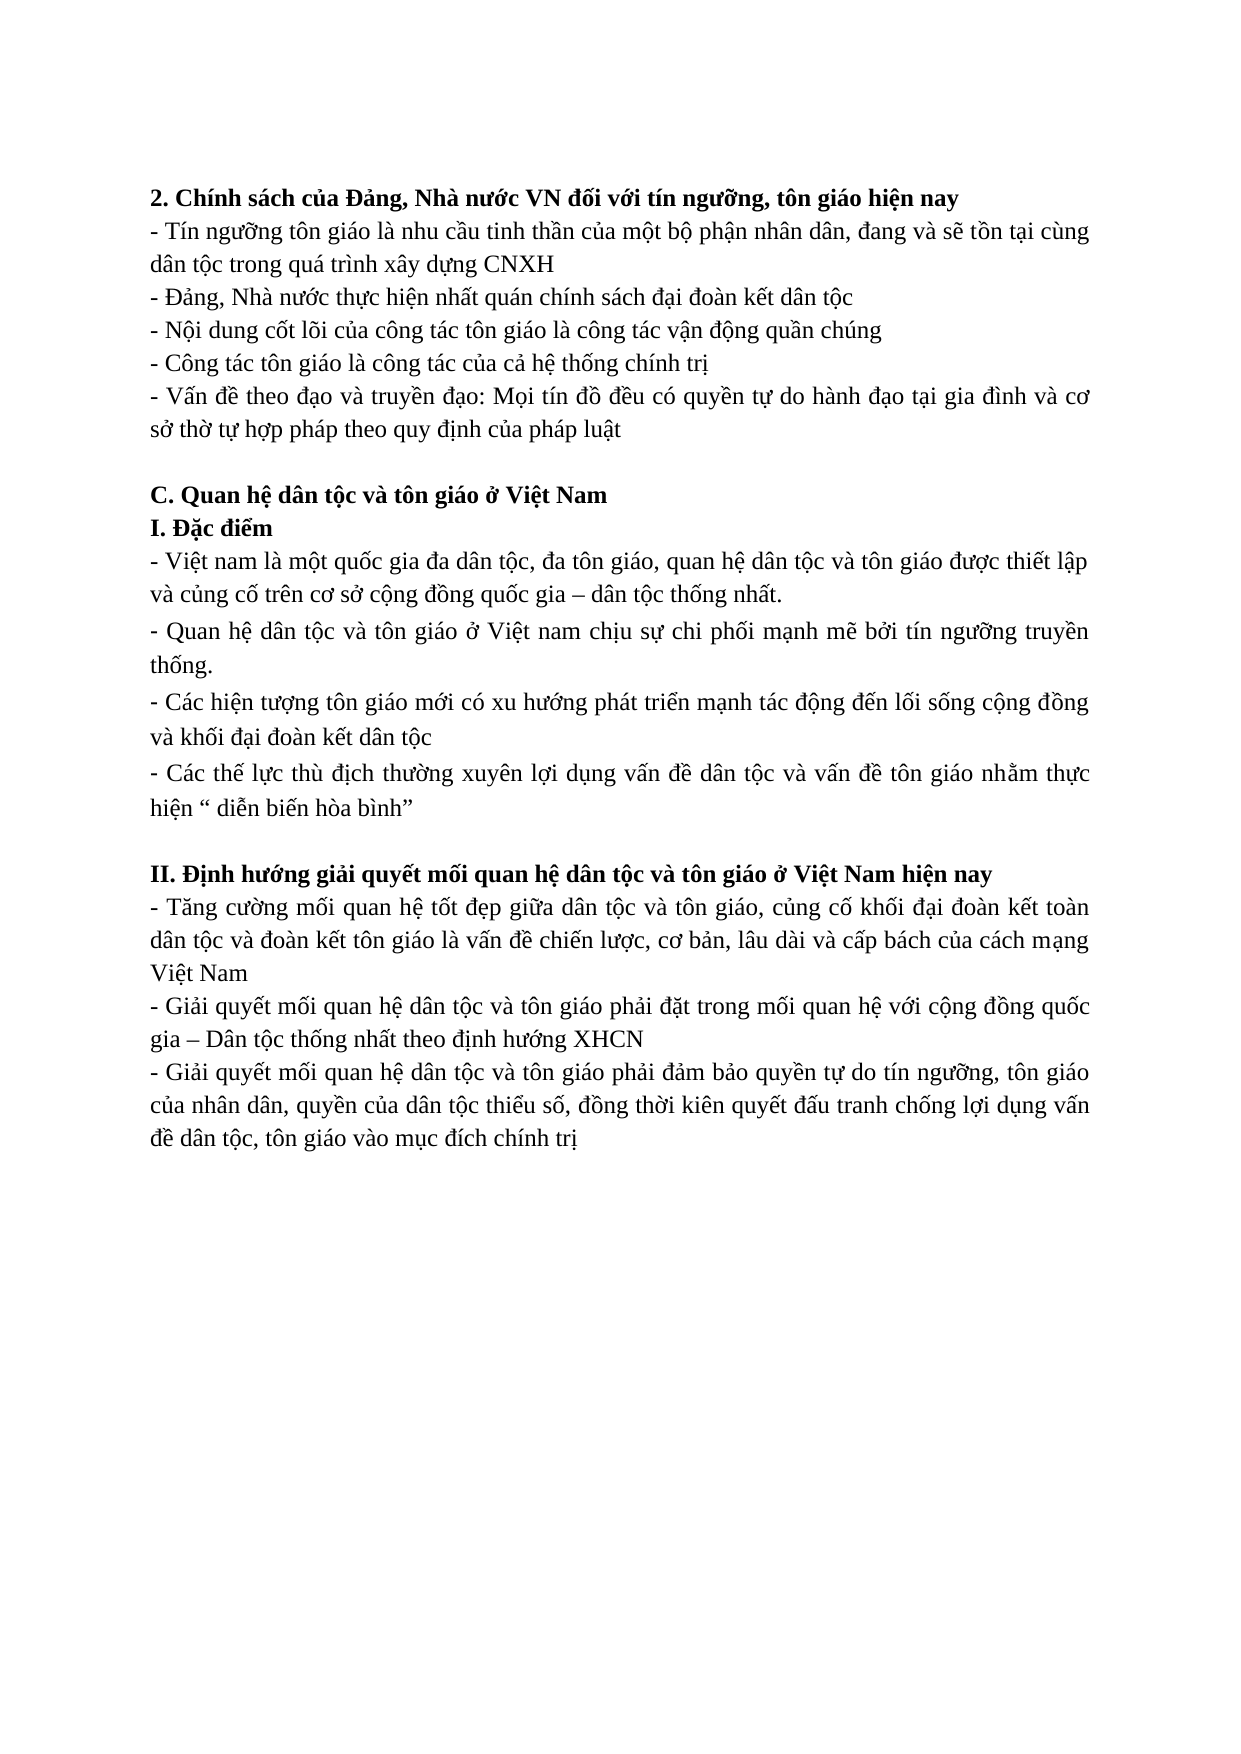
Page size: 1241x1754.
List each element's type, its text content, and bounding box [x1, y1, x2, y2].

text - Việt nam là một quốc gia đa dân tộc, đa tôn giáo, quan hệ dân tộc và tôn giáo được thiết lập và củng cố trên cơ sở cộng đồng quốc gia – dân tộc thống nhất. [150, 546, 1090, 608]
text - Quan hệ dân tộc và tôn giáo ở Việt nam chịu sự chi phối mạnh mẽ bởi tín ngưỡng truyền thống. [150, 612, 1090, 679]
text - Các thế lực thù địch thường xuyên lợi dụng vấn đề dân tộc và vấn đề tôn giáo nhằm thực hiện “ diễn biến hòa bình” [150, 755, 1090, 822]
text - Tín ngưỡng tôn giáo là nhu cầu tinh thần của một bộ phận nhân dân, đang và sẽ tồn tại cùng dân tộc trong quá trình xây dựng CNXH [150, 216, 1090, 278]
text - Công tác tôn giáo là công tác của cả hệ thống chính trị [150, 348, 1090, 377]
text II. Định hướng giải quyết mối quan hệ dân tộc và tôn giáo ở Việt Nam hiện nay [150, 859, 1090, 888]
text - Vấn đề theo đạo và truyền đạo: Mọi tín đồ đều có quyền tự do hành đạo tại gia đình và cơ sở thờ tự hợp pháp theo quy định của pháp luật [150, 381, 1090, 443]
text 2. Chính sách của Đảng, Nhà nước VN đối với tín ngưỡng, tôn giáo hiện nay [150, 183, 1090, 212]
text - Nội dung cốt lõi của công tác tôn giáo là công tác vận động quần chúng [150, 315, 1090, 344]
text I. Đặc điểm [150, 513, 1090, 542]
text - Đảng, Nhà nước thực hiện nhất quán chính sách đại đoàn kết dân tộc [150, 282, 1090, 311]
text - Giải quyết mối quan hệ dân tộc và tôn giáo phải đặt trong mối quan hệ với cộng đồng quốc gia – Dân tộc thống nhất theo định hướng XHCN [150, 991, 1090, 1053]
text - Các hiện tượng tôn giáo mới có xu hướng phát triển mạnh tác động đến lối sống cộng đồng và khối đại đoàn kết dân tộc [150, 684, 1090, 751]
text C. Quan hệ dân tộc và tôn giáo ở Việt Nam [150, 480, 1090, 509]
text - Giải quyết mối quan hệ dân tộc và tôn giáo phải đảm bảo quyền tự do tín ngưỡng, tôn giáo của nhân dân, quyền của dân tộc thiểu số, đồng thời kiên quyết đấu tranh chống lợi dụng vấn đề dân tộc, tôn giáo vào mục đích chính trị [150, 1057, 1090, 1152]
text - Tăng cường mối quan hệ tốt đẹp giữa dân tộc và tôn giáo, củng cố khối đại đoàn kết toàn dân tộc và đoàn kết tôn giáo là vấn đề chiến lược, cơ bản, lâu dài và cấp bách của cách mạng Việt Nam [150, 892, 1090, 987]
